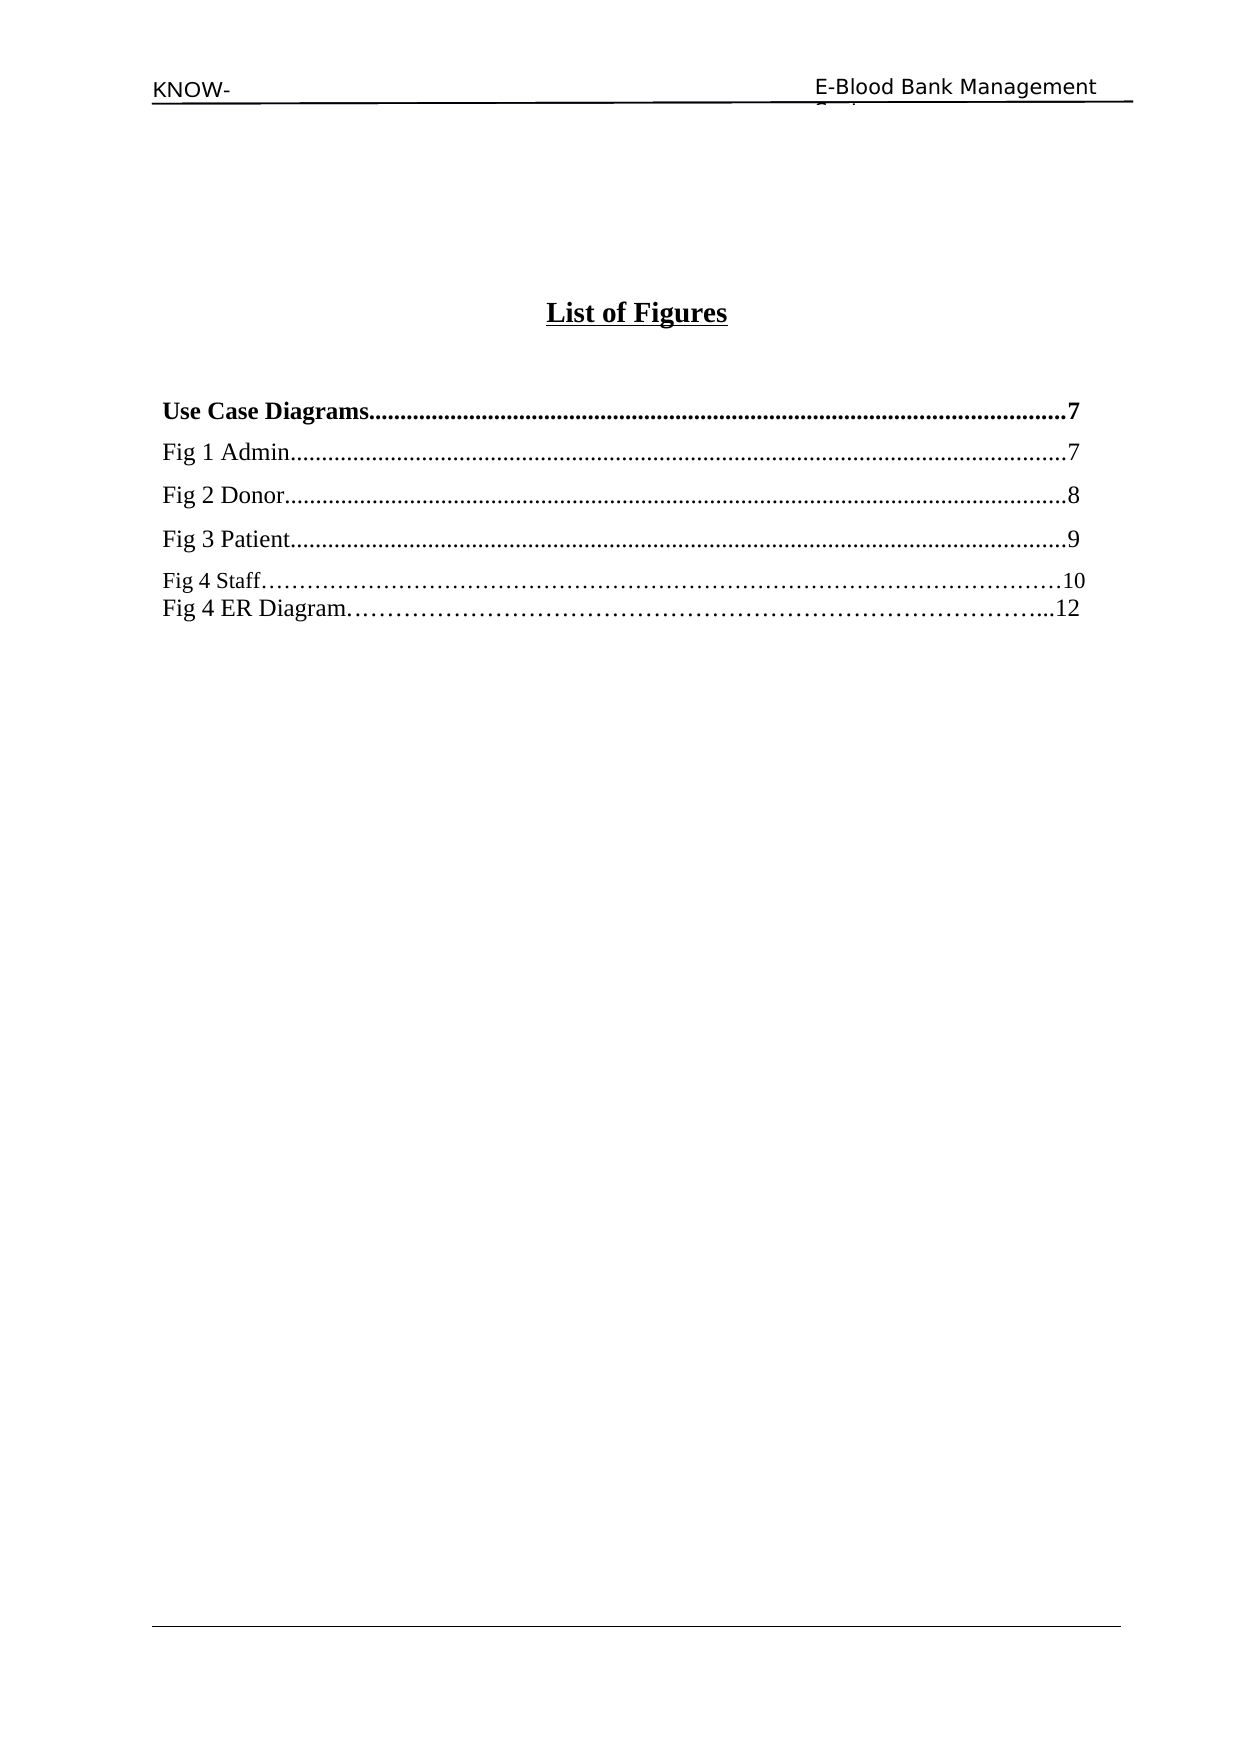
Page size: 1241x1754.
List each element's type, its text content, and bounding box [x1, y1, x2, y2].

text List of Figures [139, 296, 1134, 329]
text Fig 2 Donor 8 [162, 480, 1134, 509]
text Use Case Diagrams 7 [162, 396, 1134, 425]
text Fig 1 Admin 7 [162, 437, 1134, 466]
text Fig 4 Staff……………………………………………………………………………………………10 [139, 567, 1134, 593]
text Fig 4 ER Diagram ………………………………………………………………………...12 [162, 593, 1134, 622]
text Fig 3 Patient 9 [162, 524, 1134, 552]
